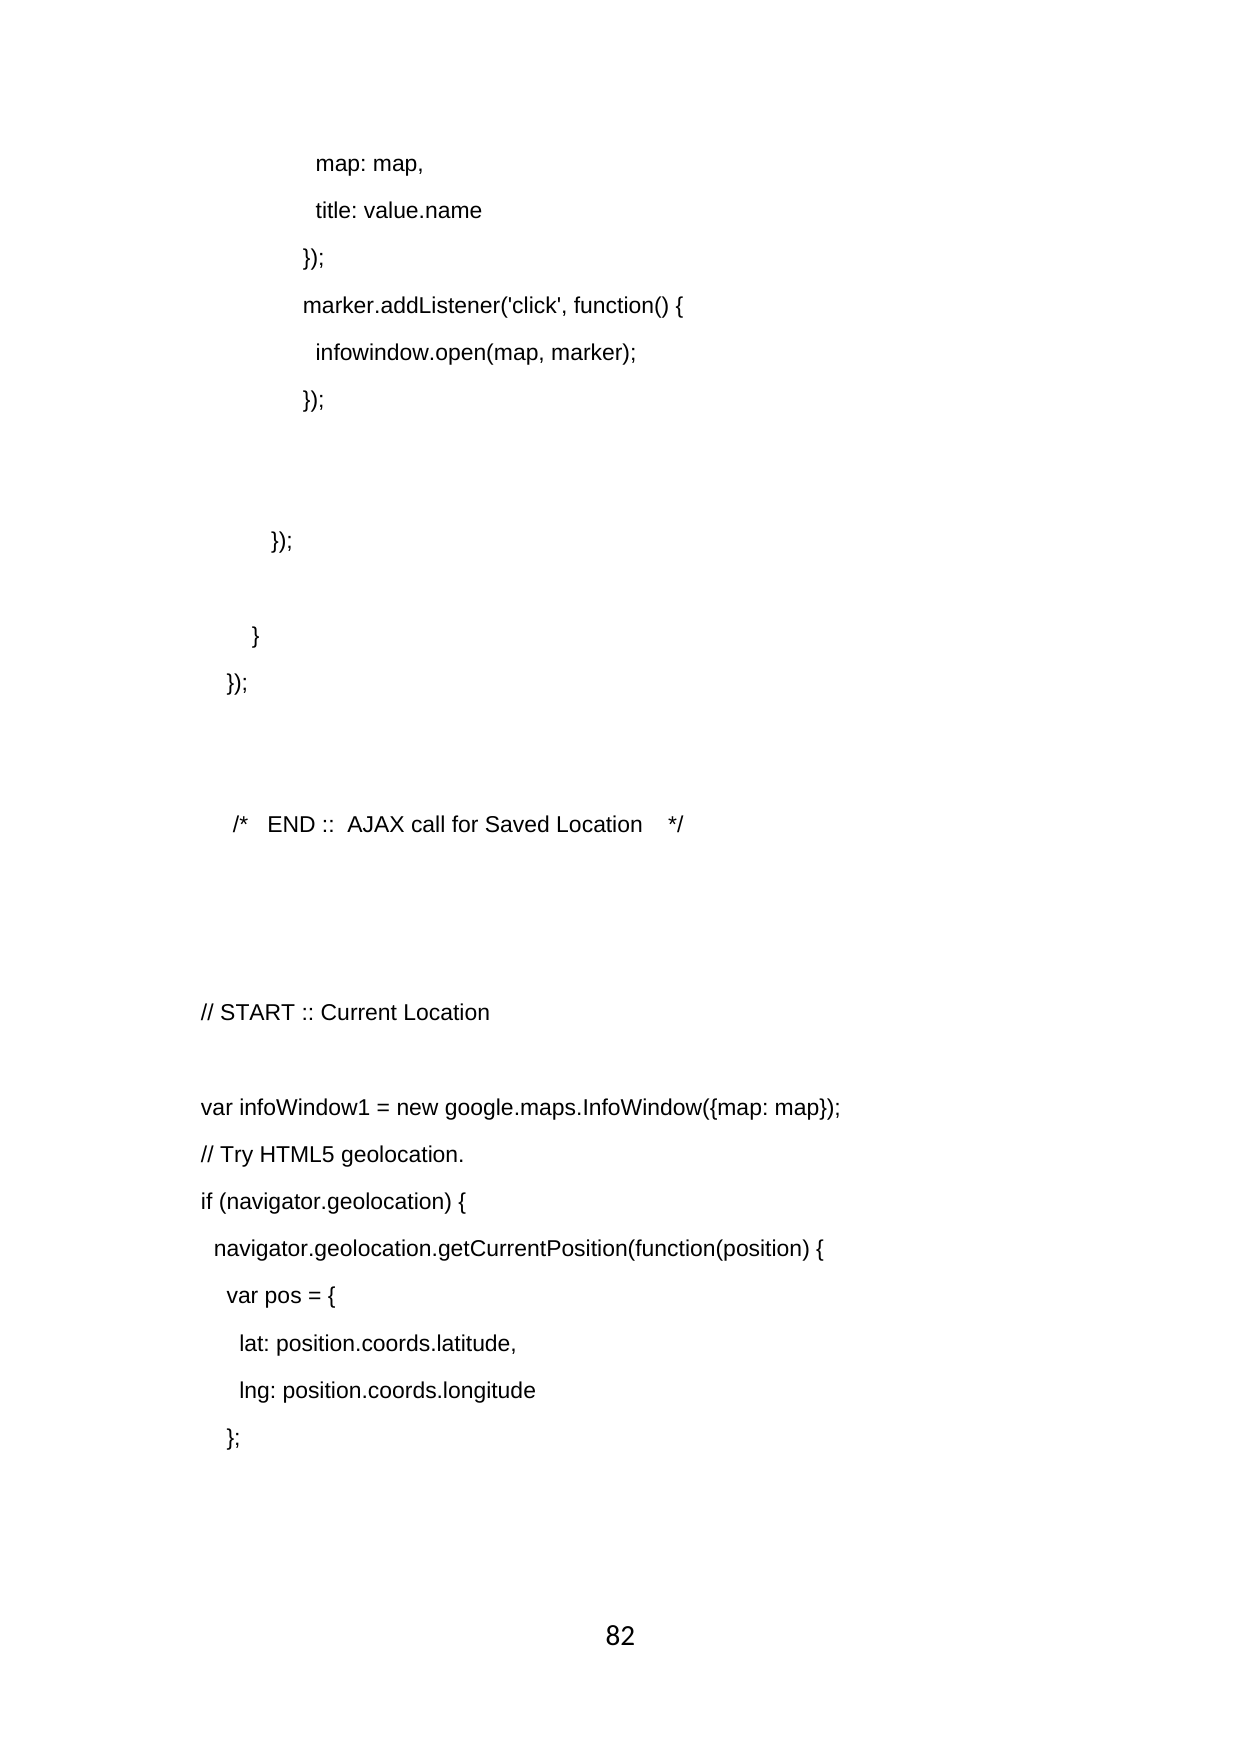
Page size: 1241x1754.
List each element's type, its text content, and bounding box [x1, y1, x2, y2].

text marker.addListener('click', function() { [150, 292, 1090, 318]
text }); [150, 244, 1090, 271]
text // Try HTML5 geolocation. [150, 1141, 1090, 1167]
text navigator.geolocation.getCurrentPosition(function(position) { [150, 1235, 1090, 1262]
text if (navigator.geolocation) { [150, 1188, 1090, 1214]
text lng: position.coords.longitude [150, 1377, 1090, 1403]
text var pos = { [150, 1282, 1090, 1309]
text infowindow.open(map, marker); [150, 339, 1090, 365]
text }); [150, 386, 1090, 412]
text var infoWindow1 = new google.maps.InfoWindow({map: map}); [150, 1094, 1090, 1120]
text // START :: Current Location [150, 999, 1090, 1026]
text }); [150, 669, 1090, 695]
text } [150, 622, 1090, 648]
text }); [150, 527, 1090, 554]
text map: map, [150, 150, 1090, 176]
text title: value.name [150, 197, 1090, 223]
text /* END :: AJAX call for Saved Location */ [150, 811, 1090, 837]
text lat: position.coords.latitude, [150, 1330, 1090, 1356]
text }; [150, 1424, 1090, 1450]
